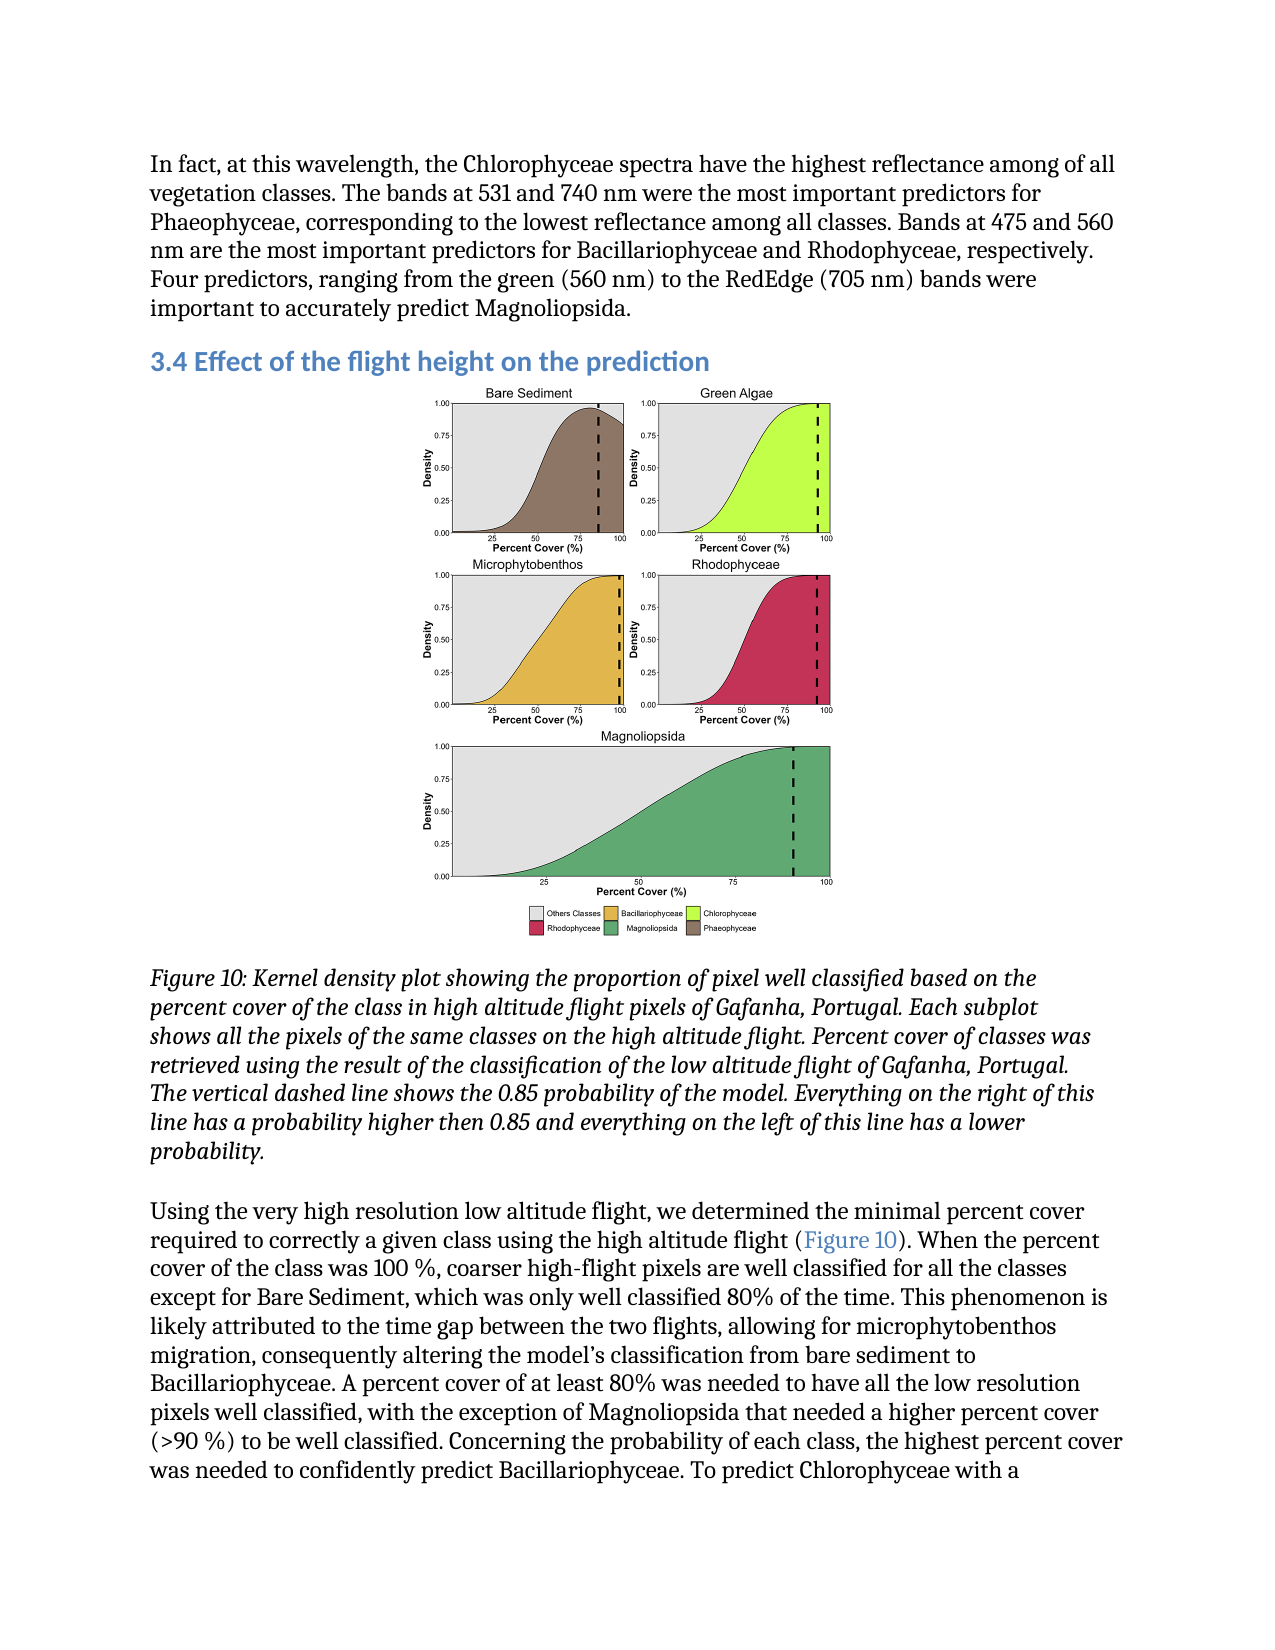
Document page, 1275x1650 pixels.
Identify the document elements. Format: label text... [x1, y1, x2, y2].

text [150, 1197, 1125, 1484]
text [150, 150, 1125, 322]
picture [417, 382, 836, 944]
table_header Figure 10: Kernel density plot showing the proportion of pixel well classified based on the percent cover of the class in high altitude flight pixels of Gafanha, Portugal. Each subplot shows all the pixels of the same classes on the high altitude flight. Percent cover of classes was retrieved using the result of the classification of the low altitude flight of Gafanha, Portugal. The vertical dashed line shows the 0.85 probability of the model. Everything on the right of this line has a probability higher then 0.85 and everything on the left of this line has a lower probability. [139, 379, 1114, 1178]
subtitle 3.4 Effect of the flight height on the prediction [150, 343, 1125, 379]
